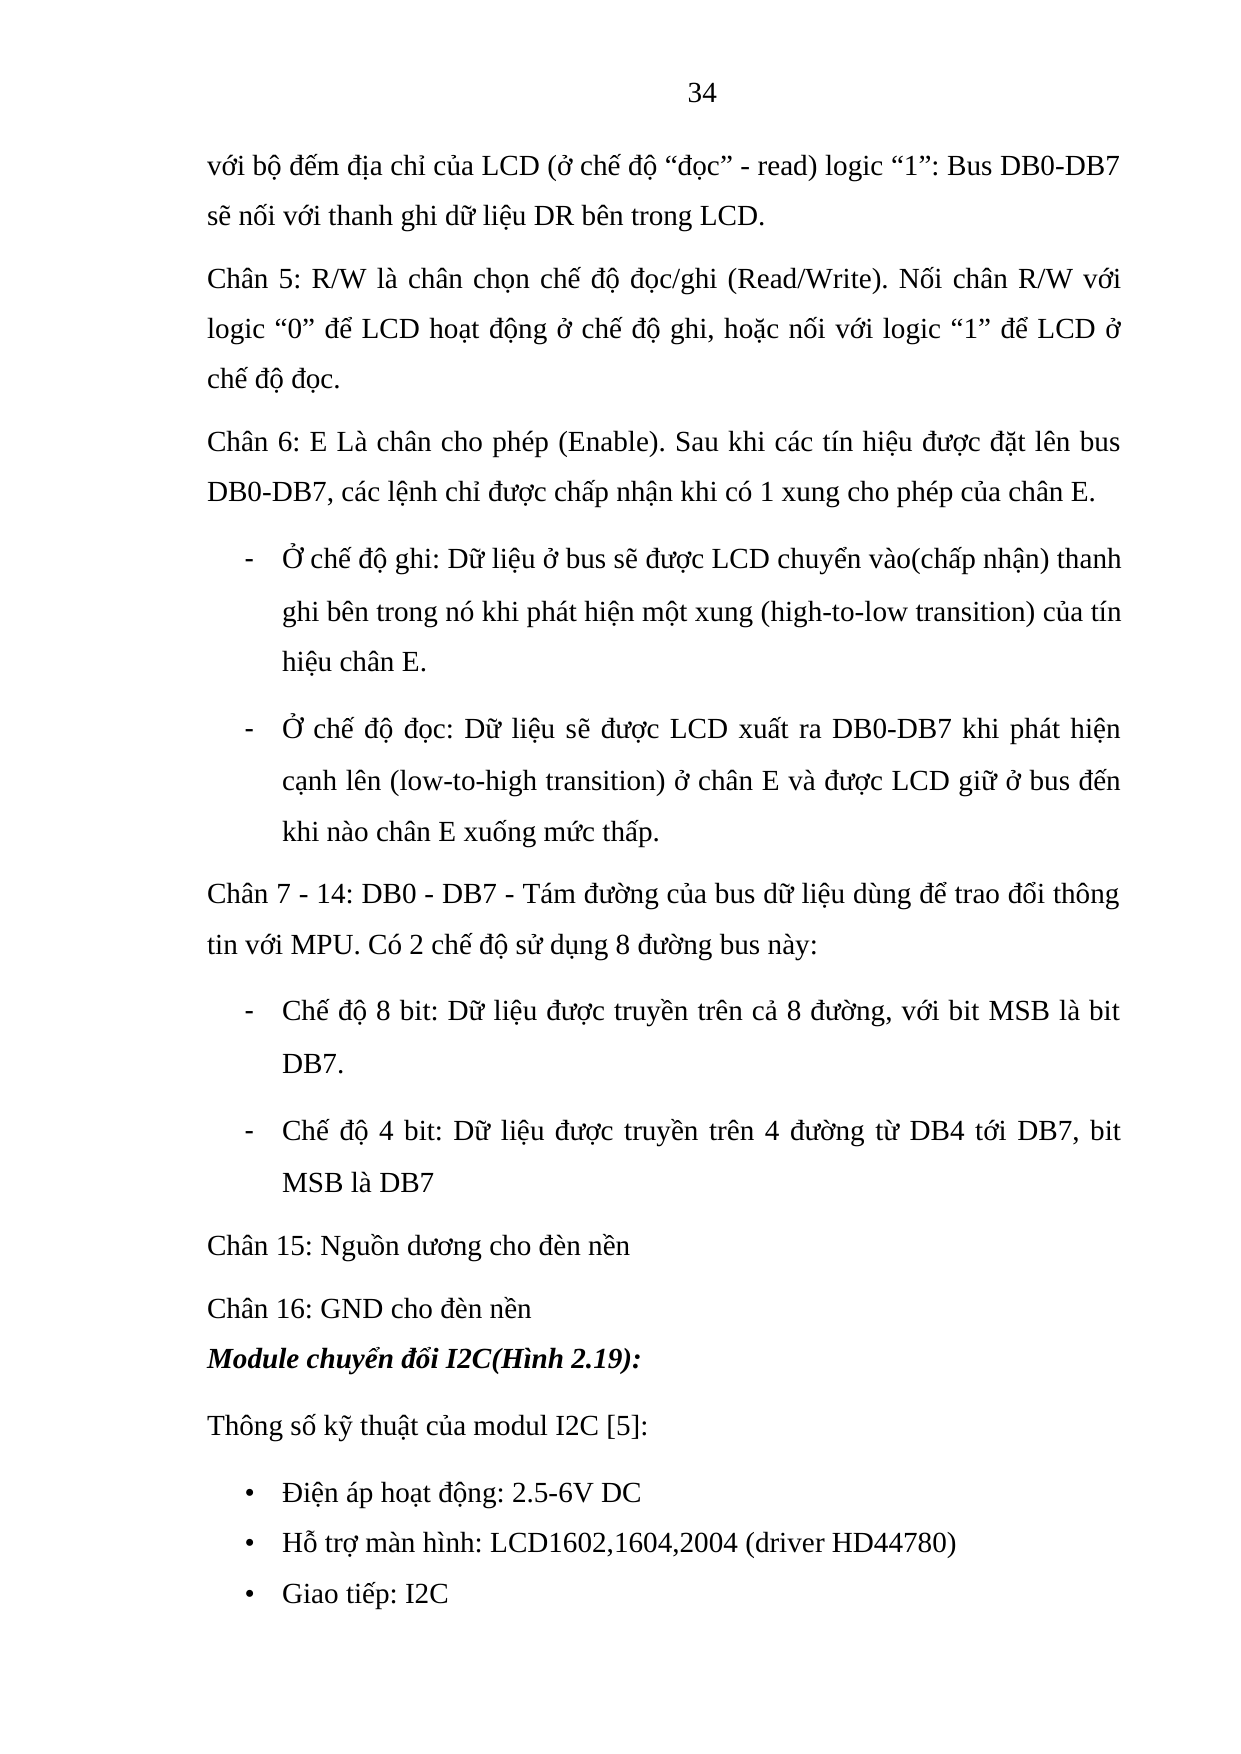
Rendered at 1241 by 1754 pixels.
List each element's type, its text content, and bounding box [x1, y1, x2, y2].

list Chế độ 4 bit: Dữ liệu được truyền trên 4 đường từ DB4 tới DB7, bit MSB là DB7 [244, 1109, 1122, 1199]
text Module chuyển đổi I2C(Hình 2.19): [207, 1341, 1122, 1375]
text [207, 148, 1122, 232]
text Chân 15: Nguồn dương cho đèn nền [207, 1228, 1122, 1262]
list Ở chế độ đọc: Dữ liệu sẽ được LCD xuất ra DB0-DB7 khi phát hiện cạnh lên (low-to-high transition) ở chân E và được LCD giữ ở bus đến khi nào chân E xuống mức thấp. [244, 707, 1122, 847]
list Chế độ 8 bit: Dữ liệu được truyền trên cả 8 đường, với bit MSB là bit DB7. [244, 990, 1122, 1080]
list Giao tiếp: I2C [244, 1576, 1122, 1609]
text Chân 5: R/W là chân chọn chế độ đọc/ghi (Read/Write). Nối chân R/W với logic “0” để LCD hoạt động ở chế độ ghi, hoặc nối với logic “1” để LCD ở chế độ đọc. [207, 261, 1122, 395]
list Ở chế độ ghi: Dữ liệu ở bus sẽ được LCD chuyển vào(chấp nhận) thanh ghi bên trong nó khi phát hiện một xung (high-to-low transition) của tín hiệu chân E. [244, 537, 1122, 678]
text Chân 7 - 14: DB0 - DB7 - Tám đường của bus dữ liệu dùng để trao đổi thông tin với MPU. Có 2 chế độ sử dụng 8 đường bus này: [207, 877, 1122, 960]
text Thông số kỹ thuật của modul I2C [5]: [207, 1408, 1122, 1442]
list Hỗ trợ màn hình: LCD1602,1604,2004 (driver HD44780) [244, 1526, 1122, 1559]
text Chân 6: E Là chân cho phép (Enable). Sau khi các tín hiệu được đặt lên bus DB0-DB7, các lệnh chỉ được chấp nhận khi có 1 xung cho phép của chân E. [207, 424, 1122, 508]
text Chân 16: GND cho đèn nền [207, 1291, 1122, 1324]
list Điện áp hoạt động: 2.5-6V DC [244, 1475, 1122, 1509]
